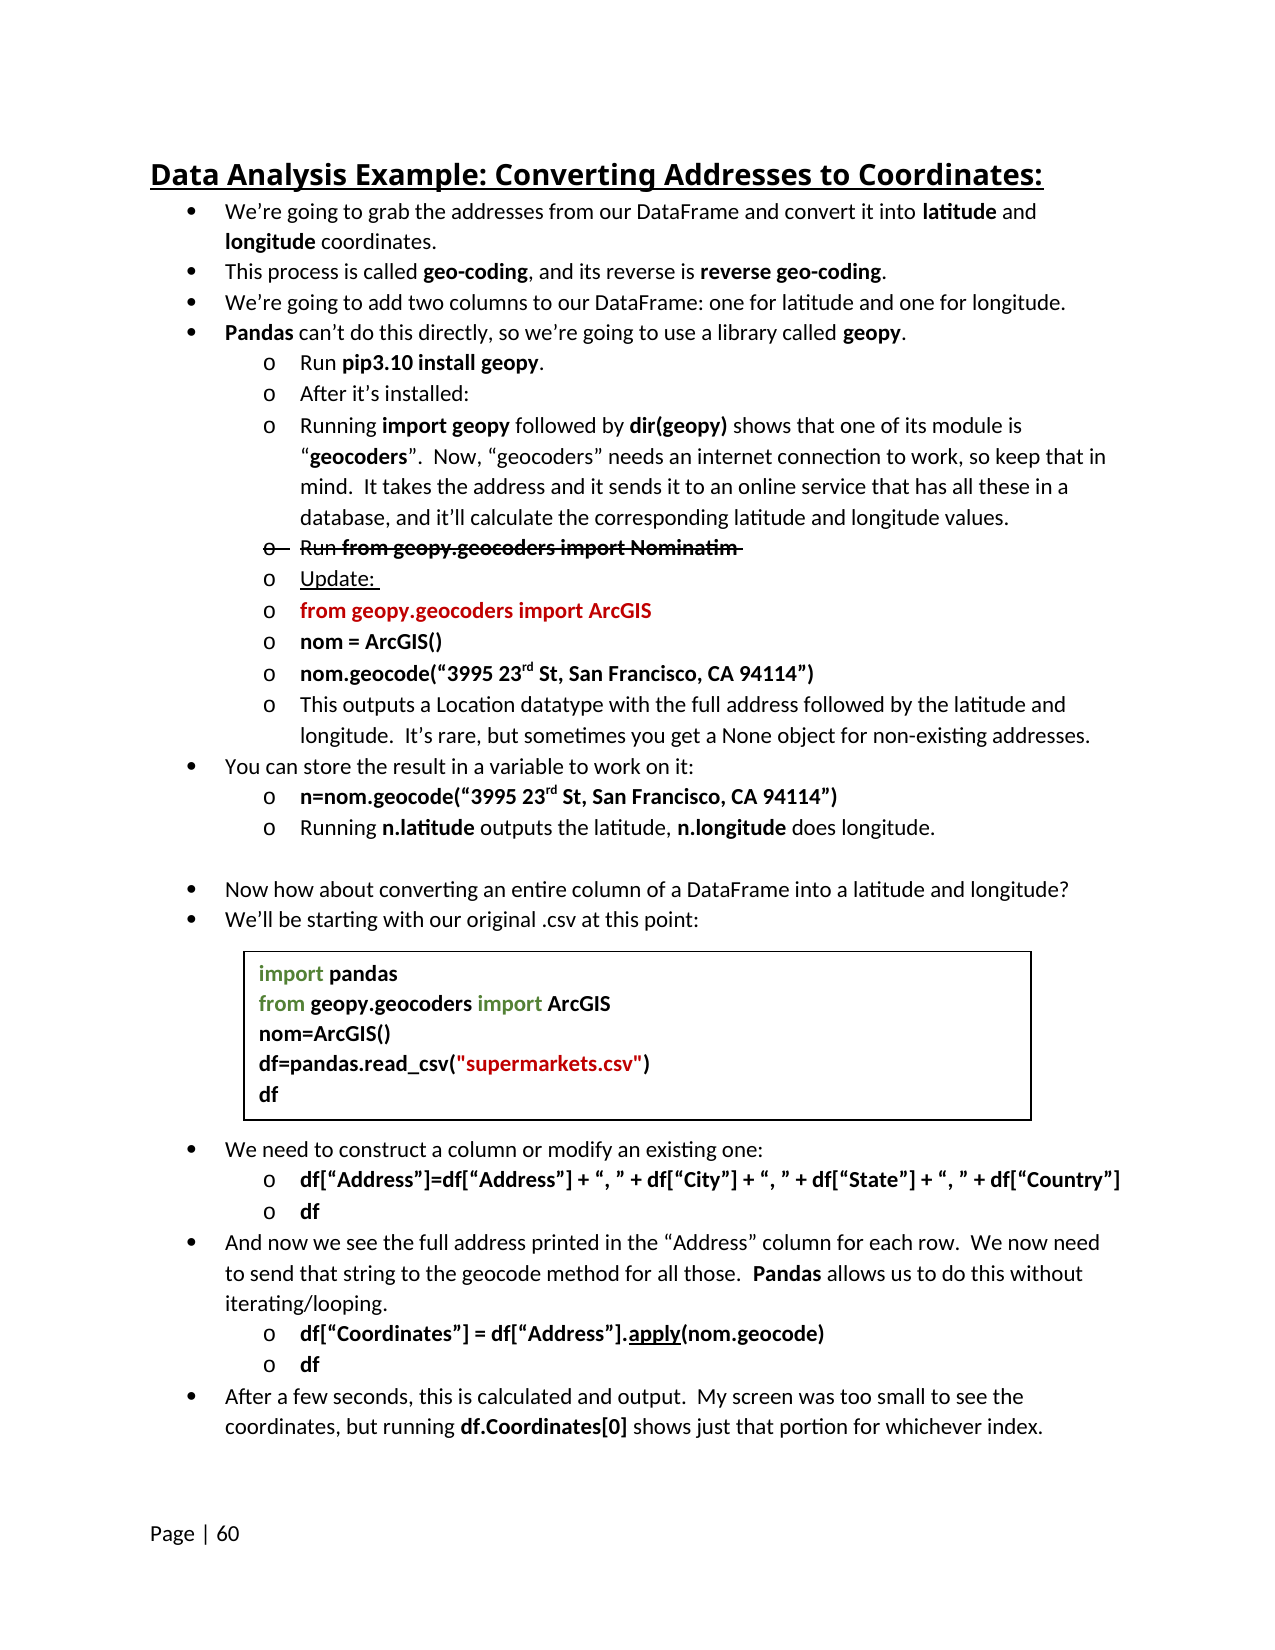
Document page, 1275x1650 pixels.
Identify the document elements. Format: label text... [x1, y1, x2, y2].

list We’ll be starting with our original .csv at this point: [187, 905, 1125, 933]
list nom = ArcGIS() [262, 627, 1125, 656]
list nom.geocode(“3995 23rd St, San Francisco, CA 94114”) [262, 659, 1125, 688]
list Run from geopy.geocoders import Nominatim [262, 533, 1125, 562]
list And now we see the full address printed in the “Address” column for each row. We now need to send that string to the geocode method for all those. Pandas allows us to do this without iterating/looping. [187, 1228, 1125, 1317]
list Now how about converting an entire column of a DataFrame into a latitude and longitude? [187, 875, 1125, 903]
list After it’s installed: [262, 379, 1125, 409]
list df [262, 1351, 1125, 1380]
list We’re going to add two columns to our DataFrame: one for latitude and one for longitude. [187, 288, 1125, 316]
list This outputs a Location datatype with the full address followed by the latitude and longitude. It’s rare, but sometimes you get a None object for non-existing addresses. [262, 690, 1125, 749]
list df[“Coordinates”] = df[“Address”].apply(nom.geocode) [262, 1319, 1125, 1348]
list Running import geopy followed by dir(geopy) shows that one of its module is “geocoders”. Now, “geocoders” needs an internet connection to work, so keep that in mind. It takes the address and it sends it to an online service that has all these in a database, and it’ll calculate the corresponding latitude and longitude values. [262, 411, 1125, 531]
list Run pip3.10 install geopy. [262, 348, 1125, 377]
list After a few seconds, this is calculated and output. My screen was too small to see the coordinates, but running df.Coordinates[0] shows just that portion for whichever index. [187, 1382, 1125, 1440]
list df[“Address”]=df[“Address”] + “, ” + df[“City”] + “, ” + df[“State”] + “, ” + df[“Country”] [262, 1166, 1125, 1195]
list Pandas can’t do this directly, so we’re going to use a library called geopy. [187, 318, 1125, 346]
subtitle Data Analysis Example: Converting Addresses to Coordinates: [150, 154, 1125, 194]
list Running n.latitude outputs the latitude, n.longitude does longitude. [262, 813, 1125, 843]
list n=nom.geocode(“3995 23rd St, San Francisco, CA 94114”) [262, 782, 1125, 811]
list You can store the result in a variable to work on it: [187, 752, 1125, 780]
list This process is called geo-coding, and its reverse is reverse geo-coding. [187, 257, 1125, 285]
list df [262, 1197, 1125, 1226]
list We need to construct a column or modify an existing one: [187, 936, 1125, 1163]
list from geopy.geocoders import ArcGIS [262, 596, 1125, 625]
list Update: [262, 564, 1125, 593]
list We’re going to grab the addresses from our DataFrame and convert it into latitude and longitude coordinates. [187, 197, 1125, 255]
